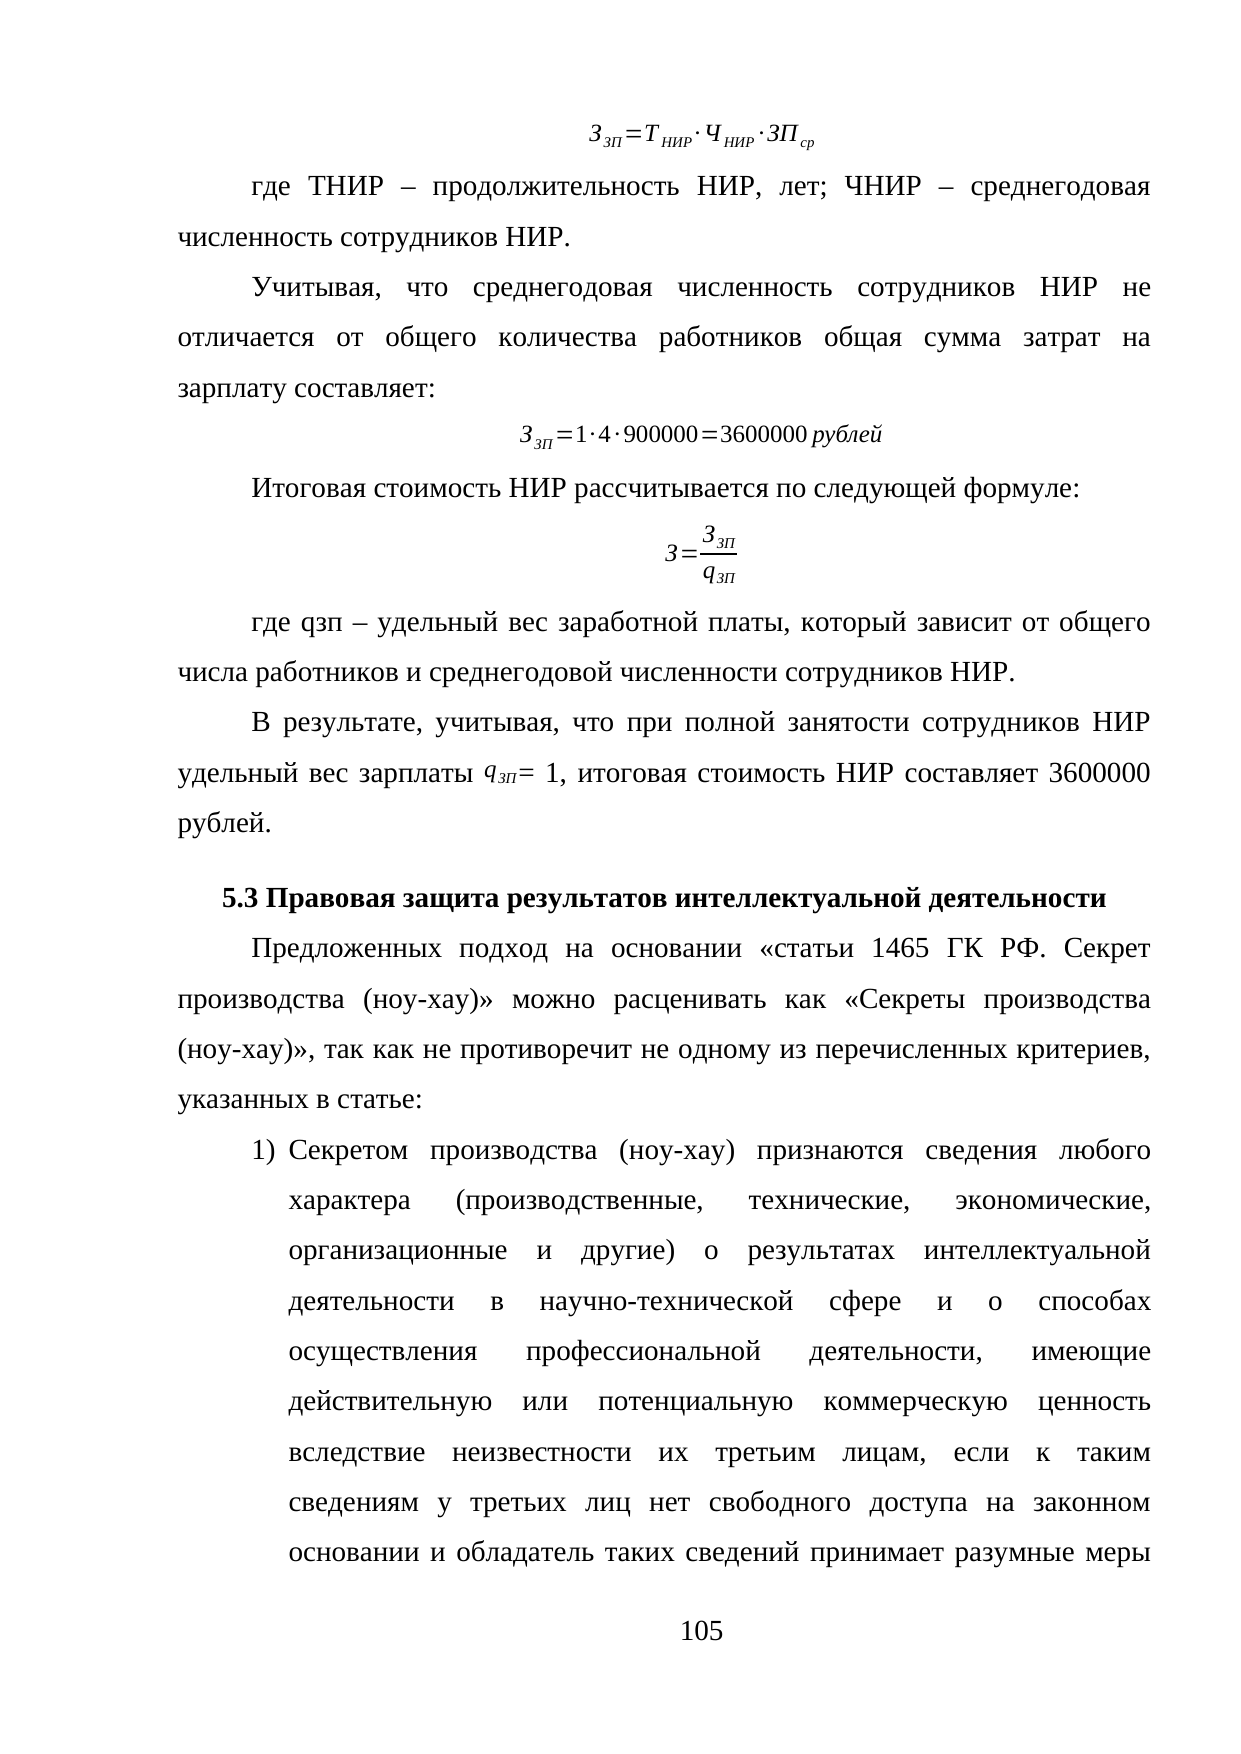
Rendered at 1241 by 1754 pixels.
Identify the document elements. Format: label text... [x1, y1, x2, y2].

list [251, 1132, 1152, 1568]
text В результате, учитывая, что при полной занятости сотрудников НИР удельный вес зарплаты = 1, итоговая стоимость НИР составляет 3600000 рублей. [177, 704, 1152, 838]
text Итоговая стоимость НИР рассчитывается по следующей формуле: [177, 470, 1152, 504]
text Учитывая, что среднегодовая численность сотрудников НИР не отличается от общего количества работников общая сумма затрат на зарплату составляет: [177, 269, 1152, 403]
text Предложенных подход на основании «статьи 1465 ГК РФ. Секрет производства (ноу-хау)» можно расценивать как «Секреты производства (ноу-хау)», так как не противоречит не одному из перечисленных критериев, указанных в статье: [177, 931, 1152, 1115]
text где ТНИР – продолжительность НИР, лет; ЧНИР – среднегодовая численность сотрудников НИР. [177, 168, 1152, 252]
subtitle 5.3 Правовая защита результатов интеллектуальной деятельности [177, 880, 1152, 914]
text где qзп – удельный вес заработной платы, который зависит от общего числа работников и среднегодовой численности сотрудников НИР. [177, 604, 1152, 688]
